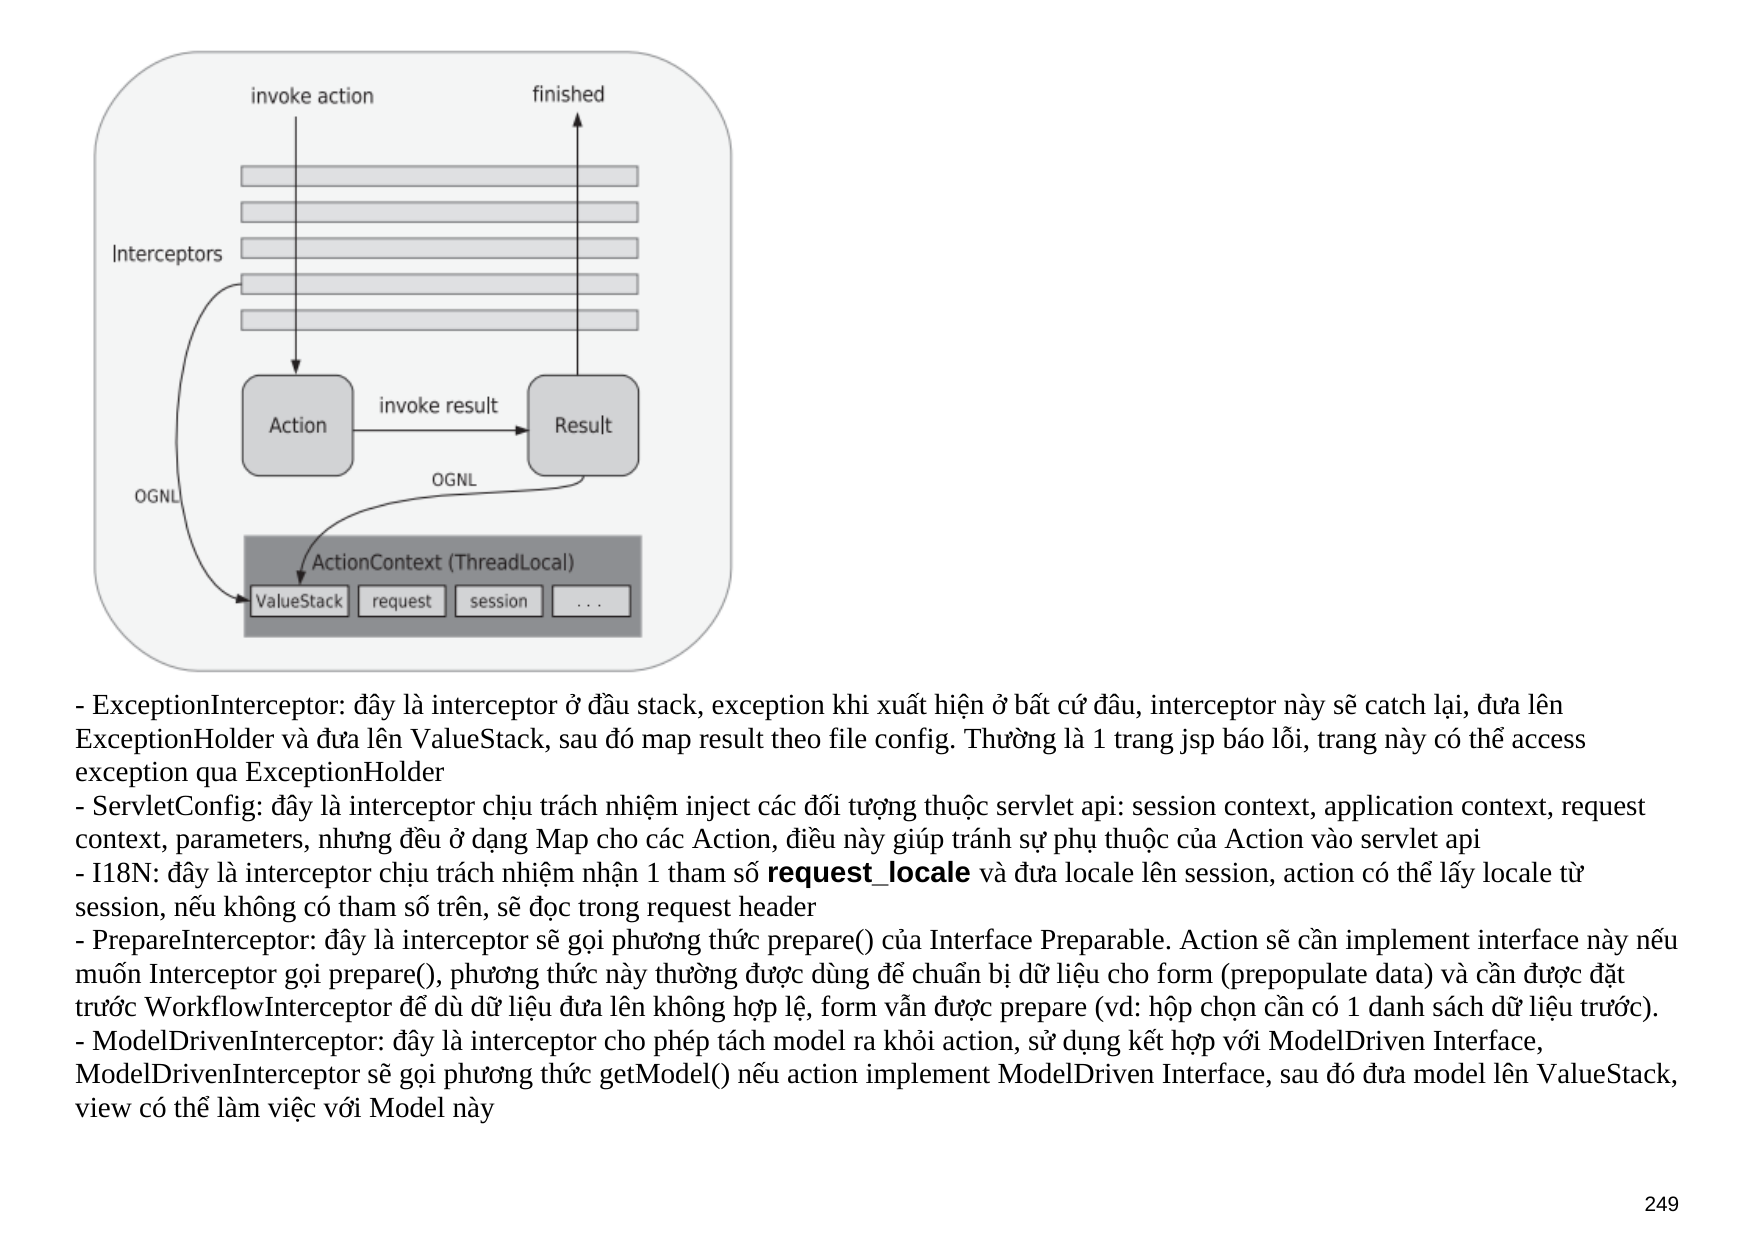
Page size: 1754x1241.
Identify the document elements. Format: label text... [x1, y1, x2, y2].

text - ExceptionInterceptor: đây là interceptor ở đầu stack, exception khi xuất hiện ở bất cứ đâu, interceptor này sẽ catch lại, đưa lên ExceptionHolder và đưa lên ValueStack, sau đó map result theo file config. Thường là 1 trang jsp báo lỗi, trang này có thể access exception qua ExceptionHolder [75, 687, 1679, 788]
text - ServletConfig: đây là interceptor chịu trách nhiệm inject các đối tượng thuộc servlet api: session context, application context, request context, parameters, nhưng đều ở dạng Map cho các Action, điều này giúp tránh sự phụ thuộc của Action vào servlet api [75, 788, 1679, 855]
picture [75, 37, 749, 688]
text - I18N: đây là interceptor chịu trách nhiệm nhận 1 tham số request_locale và đưa locale lên session, action có thể lấy locale từ session, nếu không có tham số trên, sẽ đọc trong request header [75, 855, 1679, 922]
text - ModelDrivenInterceptor: đây là interceptor cho phép tách model ra khỏi action, sử dụng kết hợp với ModelDriven Interface, ModelDrivenInterceptor sẽ gọi phương thức getModel() nếu action implement ModelDriven Interface, sau đó đưa model lên ValueStack, view có thể làm việc với Model này [75, 1023, 1679, 1124]
text - PrepareInterceptor: đây là interceptor sẽ gọi phương thức prepare() của Interface Preparable. Action sẽ cần implement interface này nếu muốn Interceptor gọi prepare(), phương thức này thường được dùng để chuẩn bị dữ liệu cho form (prepopulate data) và cần được đặt trước WorkflowInterceptor để dù dữ liệu đưa lên không hợp lệ, form vẫn được prepare (vd: hộp chọn cần có 1 danh sách dữ liệu trước). [75, 922, 1679, 1023]
